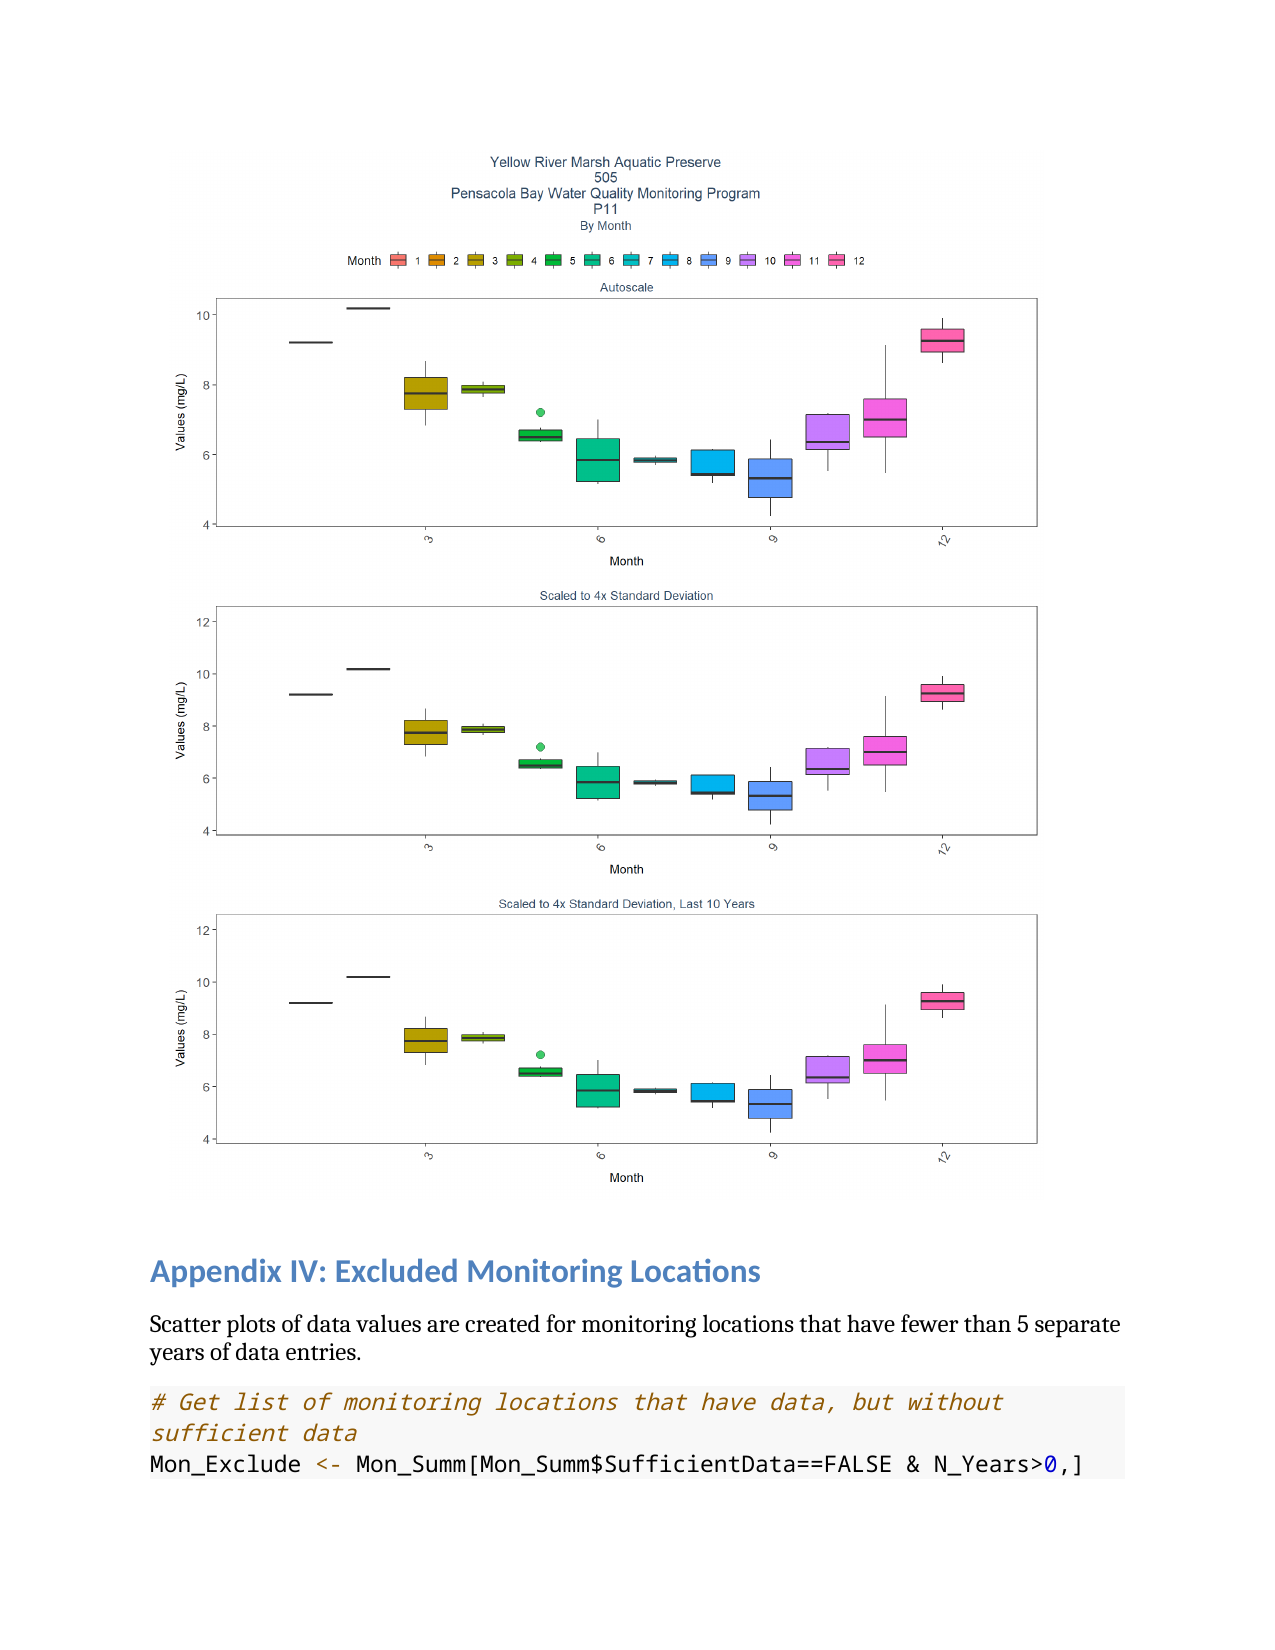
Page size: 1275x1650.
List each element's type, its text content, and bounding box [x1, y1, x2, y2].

picture [168, 150, 1044, 1200]
subtitle Appendix IV: Excluded Monitoring Locations [150, 1250, 1125, 1291]
text Scatter plots of data values are created for monitoring locations that have fewer than 5 separate years of data entries. [150, 1309, 1125, 1367]
